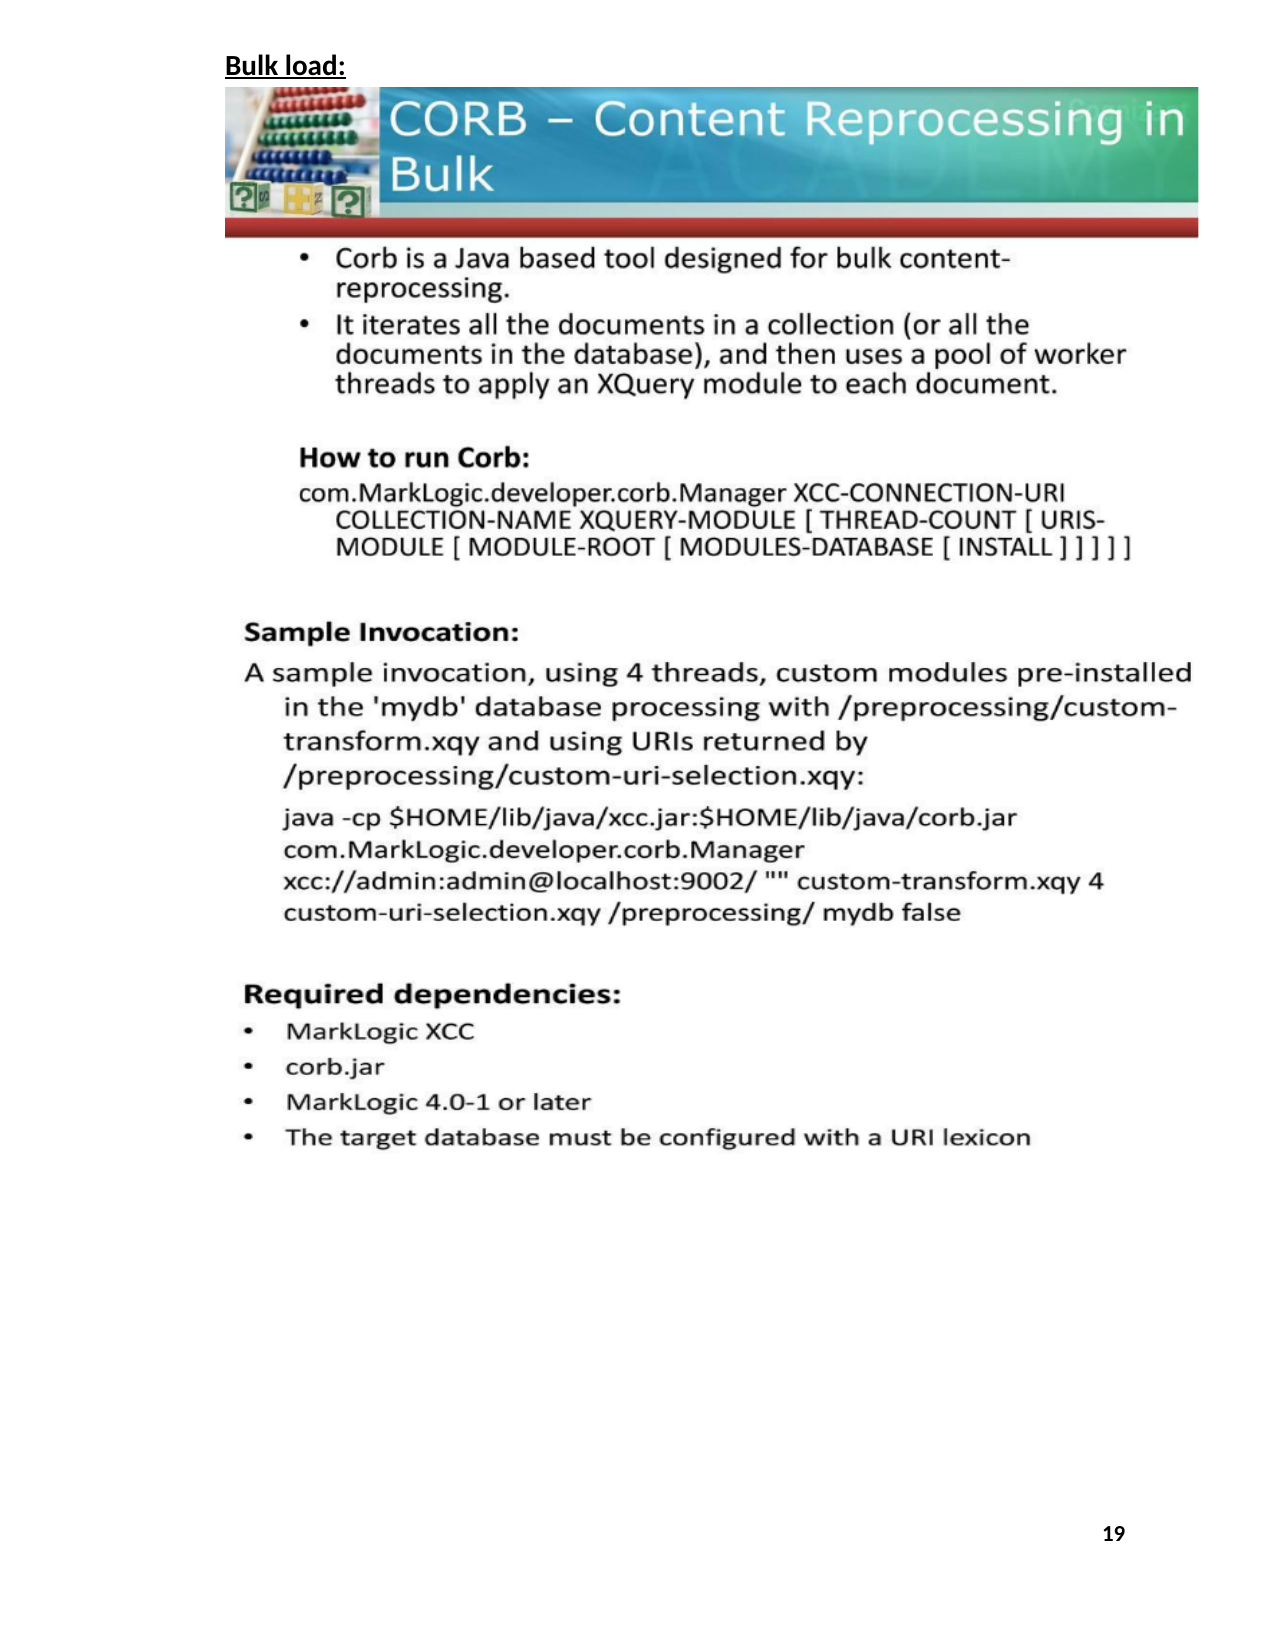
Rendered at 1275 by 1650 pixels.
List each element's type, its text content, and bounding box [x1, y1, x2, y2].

picture [225, 979, 1044, 1160]
list Bulk load: [225, 47, 1125, 82]
picture [225, 615, 1200, 935]
picture [225, 87, 1199, 571]
